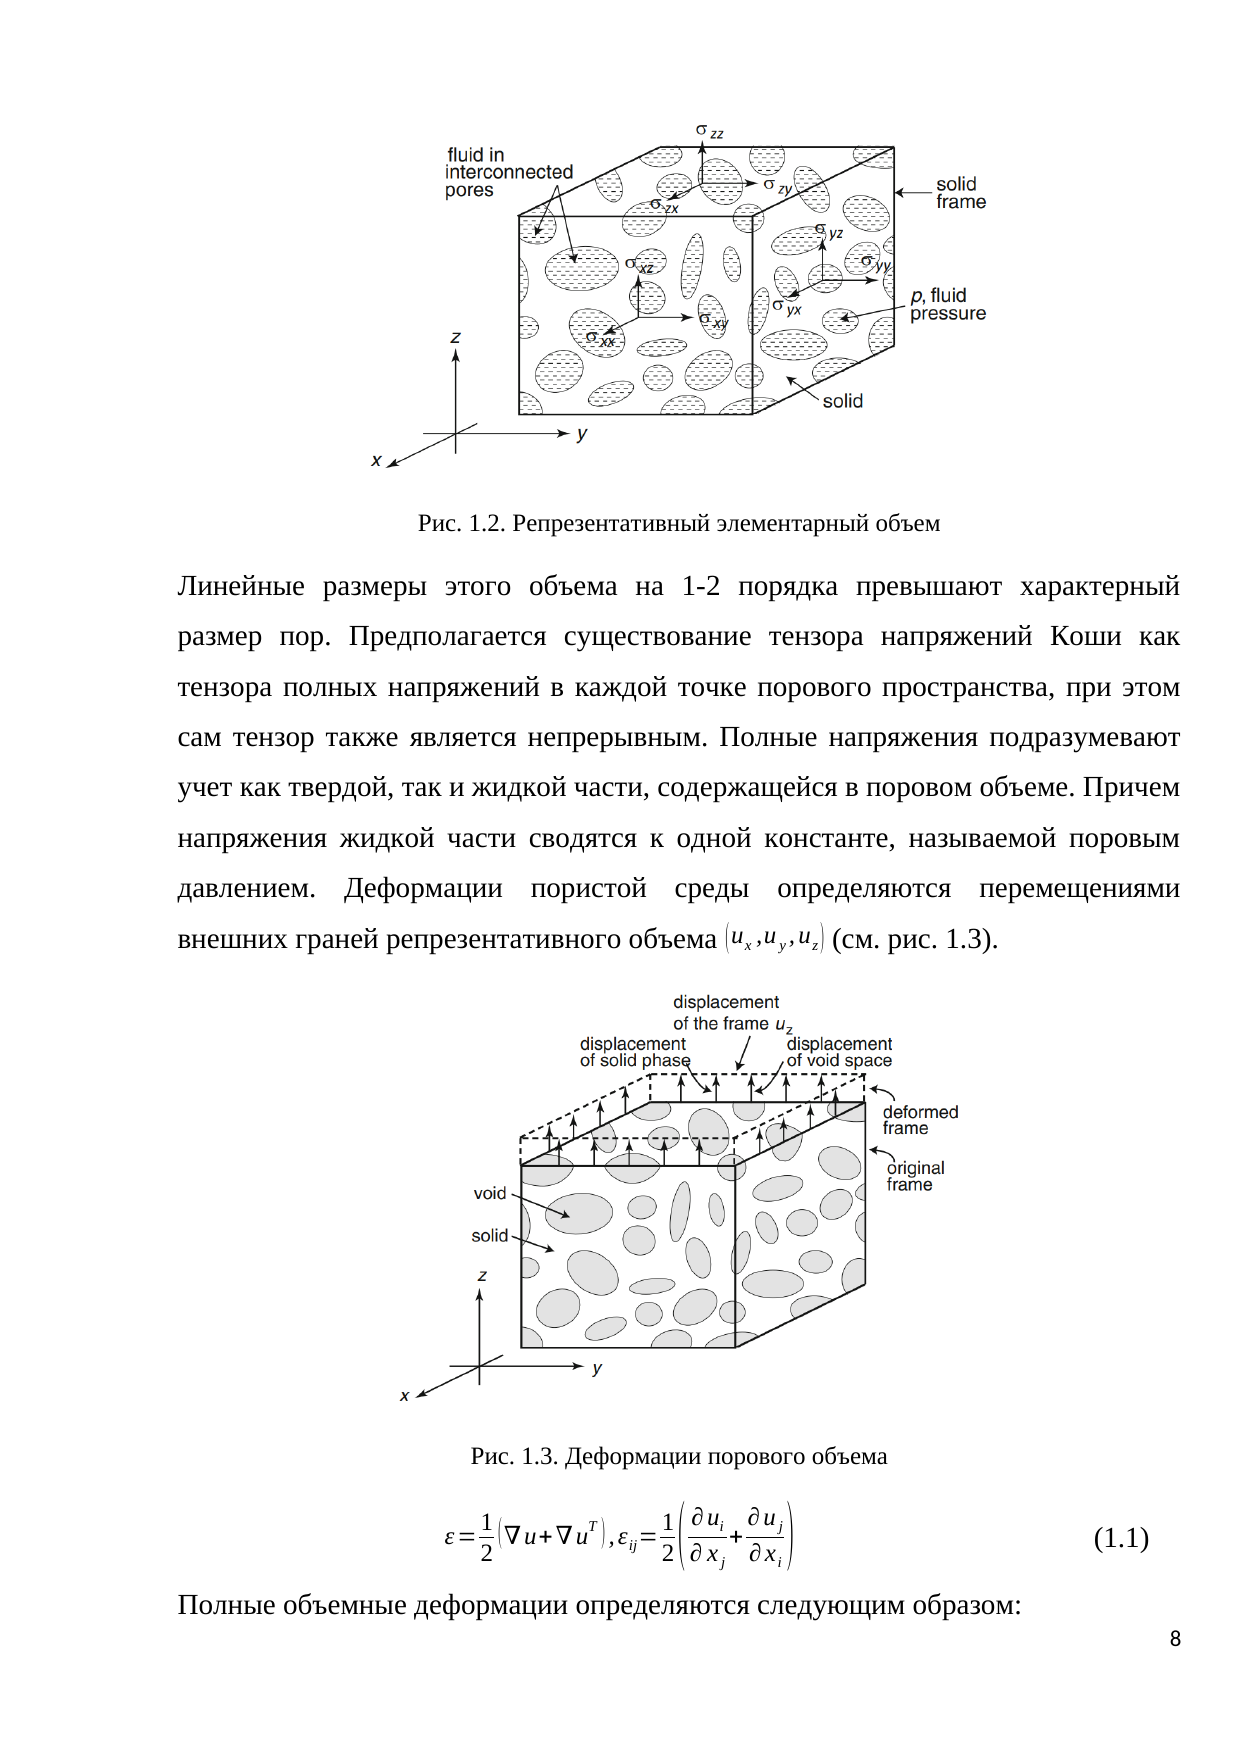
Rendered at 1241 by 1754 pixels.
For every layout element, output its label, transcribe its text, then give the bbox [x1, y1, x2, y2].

table_header [177, 1501, 1062, 1587]
table_header (1.1) [1063, 1501, 1180, 1587]
picture [365, 118, 993, 478]
picture [394, 988, 964, 1411]
text Рис. 1.2. Репрезентативный элементарный объем [177, 508, 1181, 537]
text Рис. 1.3. Деформации порового объема [177, 1441, 1181, 1469]
text Полные объемные деформации определяются следующим образом: [177, 1587, 1181, 1621]
text Линейные размеры этого объема на 1-2 порядка превышают характерный размер пор. Предполагается существование тензора напряжений Коши как тензора полных напряжений в каждой точке порового пространства, при этом сам тензор также является непрерывным. Полные напряжения подразумевают учет как твердой, так и жидкой части, содержащейся в поровом объеме. Причем напряжения жидкой части сводятся к одной константе, называемой поровым давлением. Деформации пористой среды определяются перемещениями внешних граней репрезентативного объема (см. рис. 1.3). [177, 568, 1181, 955]
